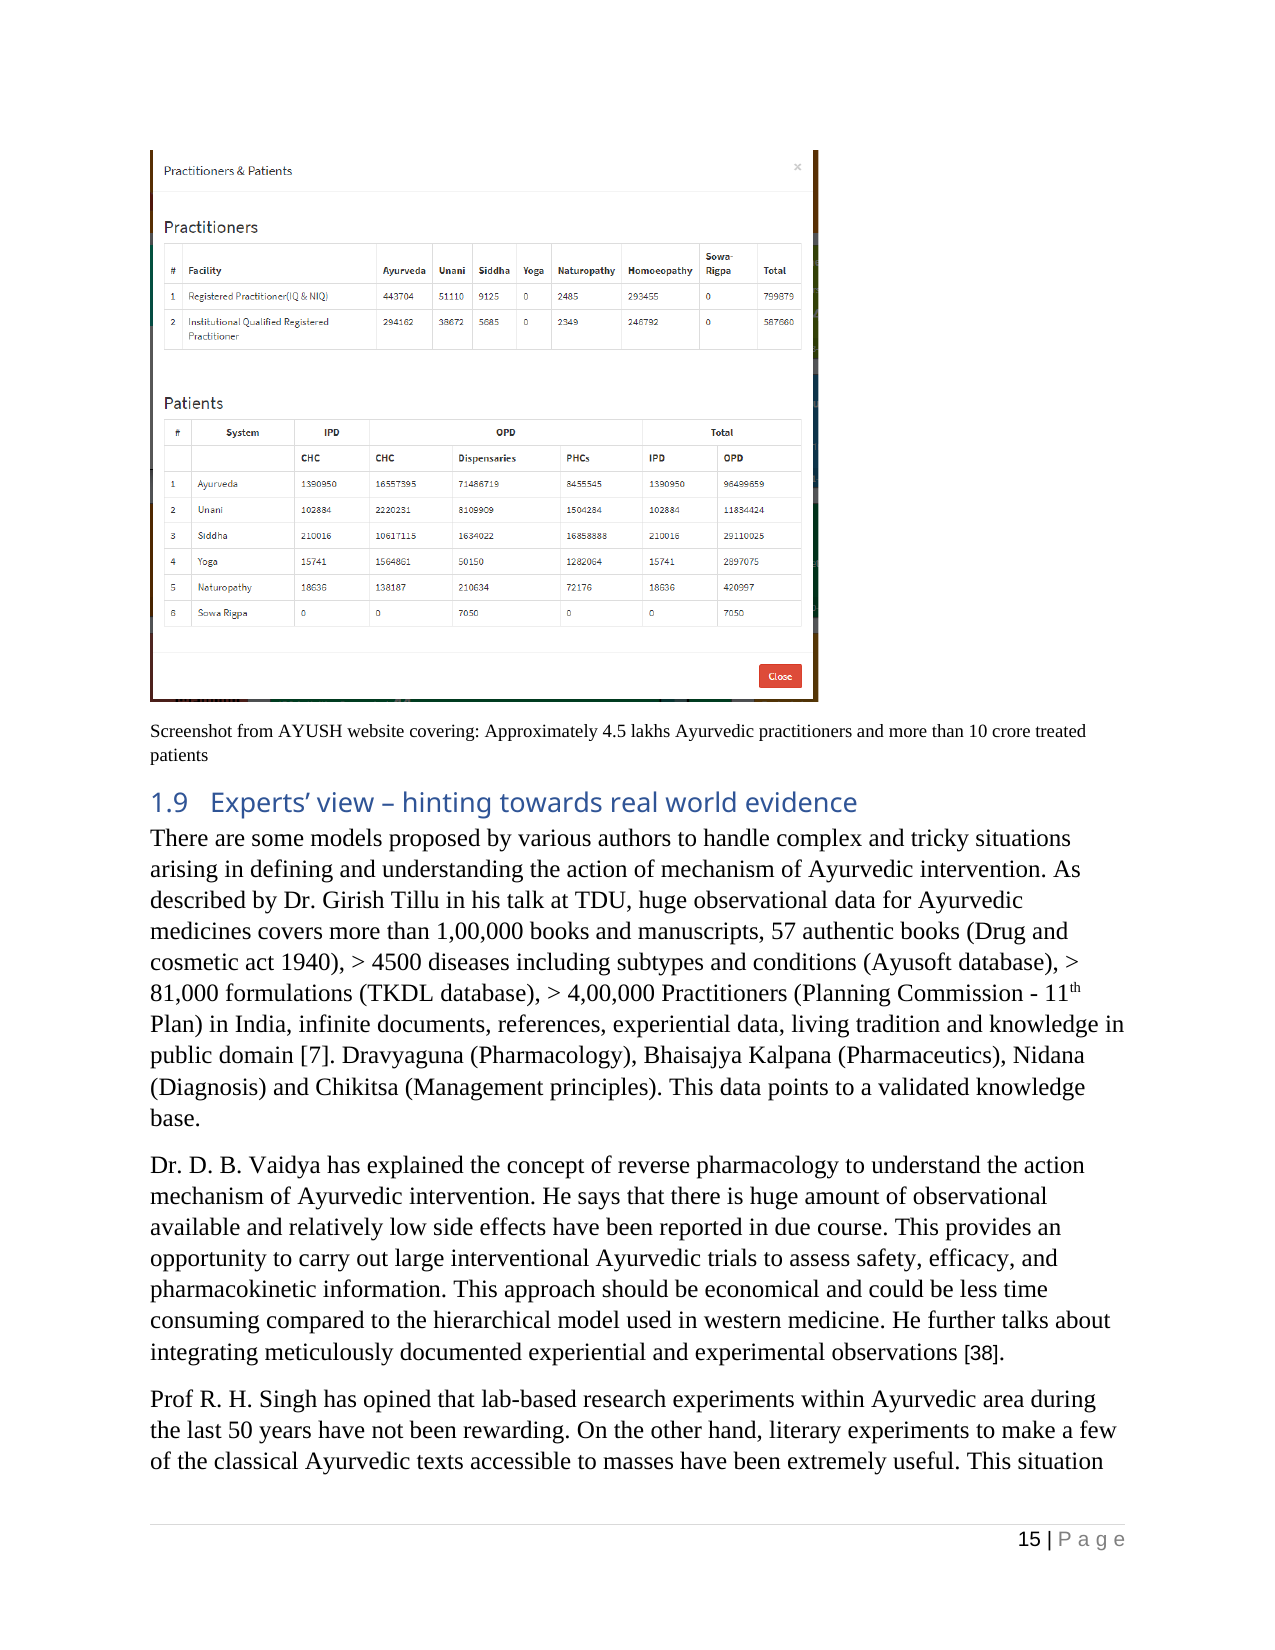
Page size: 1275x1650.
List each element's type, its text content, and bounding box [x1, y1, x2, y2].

text Dr. D. B. Vaidya has explained the concept of reverse pharmacology to understand the action mechanism of Ayurvedic intervention. He says that there is huge amount of observational available and relatively low side effects have been reported in due course. This provides an opportunity to carry out large interventional Ayurvedic trials to assess safety, efficacy, and pharmacokinetic information. This approach should be economical and could be less time consuming compared to the hierarchical model used in western medicine. He further talks about integrating meticulously documented experiential and experimental observations. [150, 1150, 1125, 1365]
picture [150, 150, 819, 702]
subtitle Experts’ view – hinting towards real world evidence [150, 783, 1125, 820]
text Screenshot from AYUSH website covering: Approximately 4.5 lakhs Ayurvedic practitioners and more than 10 crore treated patients [150, 720, 1125, 765]
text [150, 1384, 1125, 1475]
text There are some models proposed by various authors to handle complex and tricky situations arising in defining and understanding the action of mechanism of Ayurvedic intervention. As described by Dr. Girish Tillu in his talk at TDU, huge observational data for Ayurvedic medicines covers more than 1,00,000 books and manuscripts, 57 authentic books (Drug and cosmetic act 1940), > 4500 diseases including subtypes and conditions (Ayusoft database), > 81,000 formulations (TKDL database), > 4,00,000 Practitioners (Planning Commission - 11th Plan) in India, infinite documents, references, experiential data, living tradition and knowledge in public domain . Dravyaguna (Pharmacology), Bhaisajya Kalpana (Pharmaceutics), Nidana (Diagnosis) and Chikitsa (Management principles). This data points to a validated knowledge base. [150, 823, 1125, 1131]
